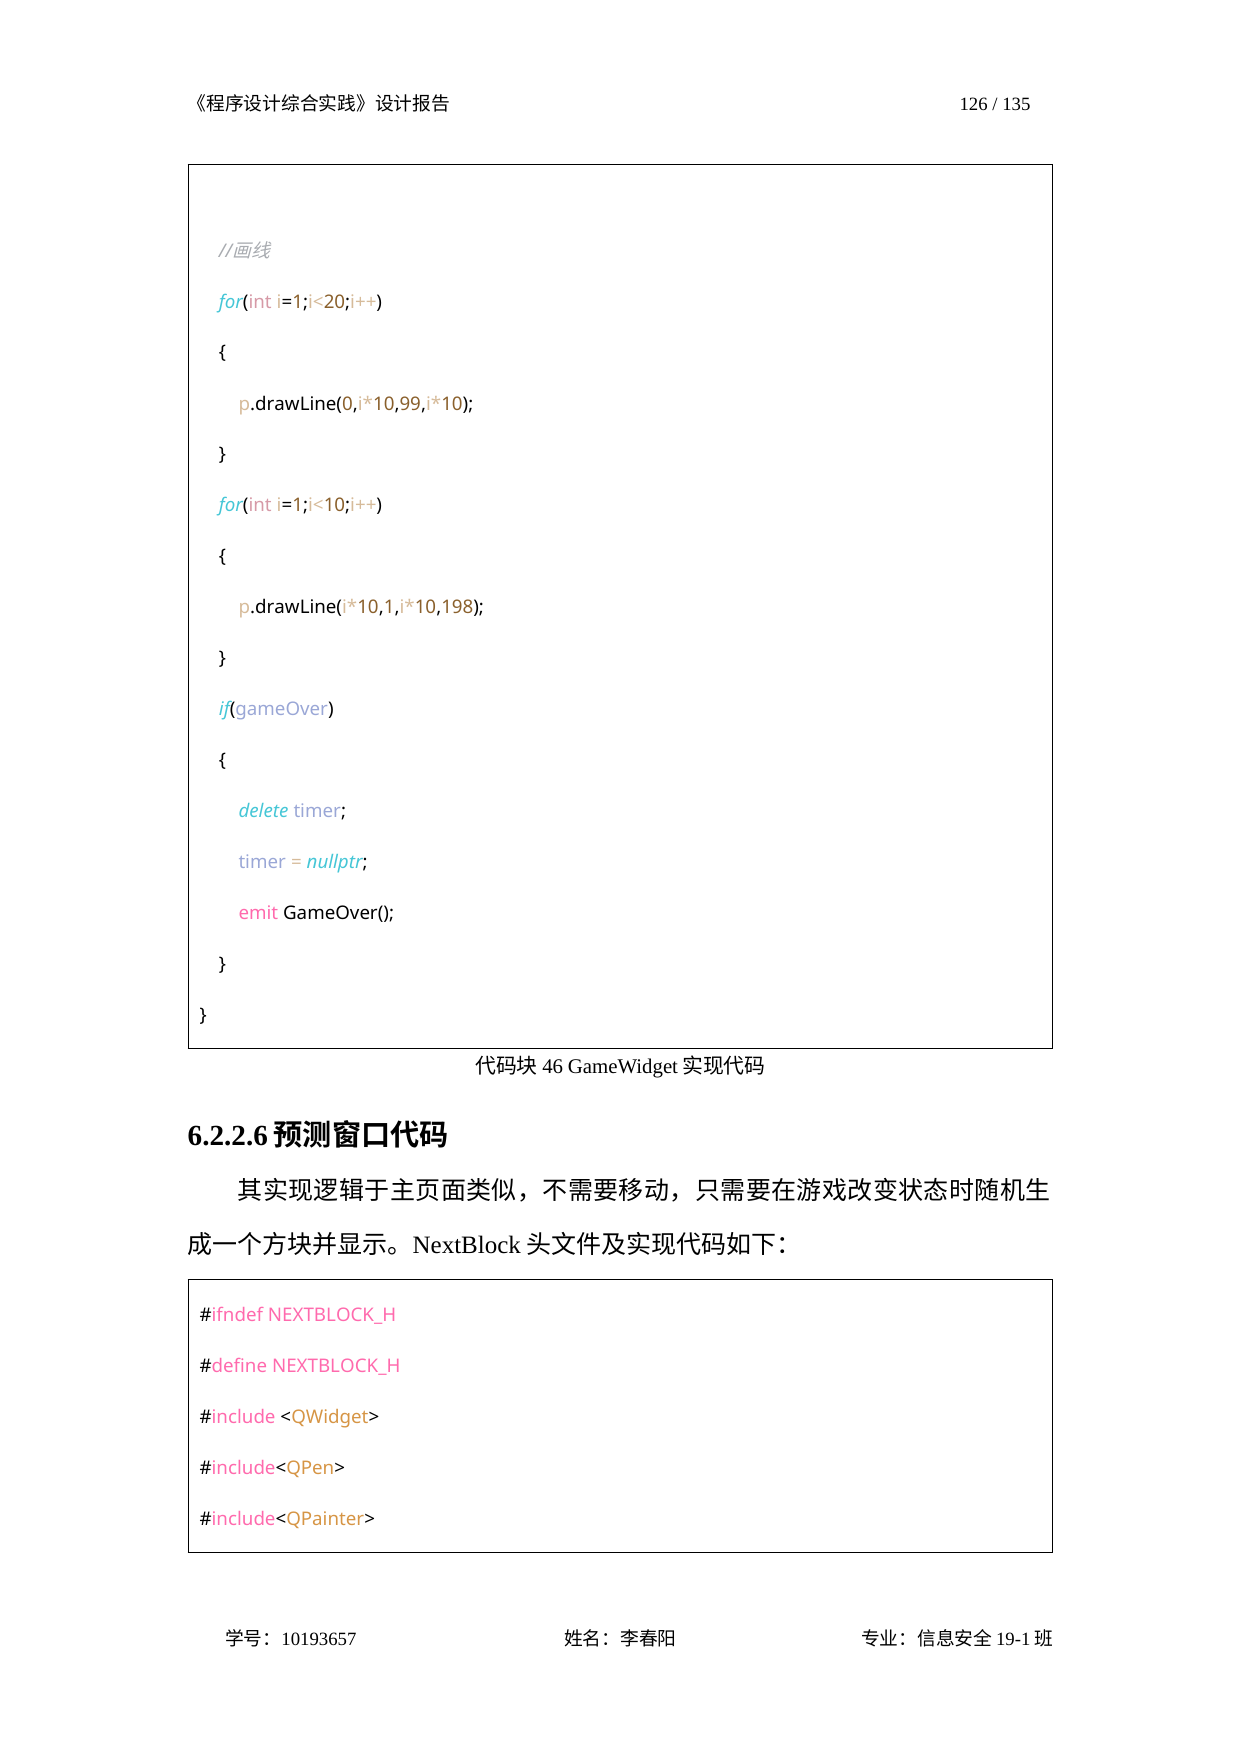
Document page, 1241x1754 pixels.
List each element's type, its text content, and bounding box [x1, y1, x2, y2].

subtitle 6.2.2.6预测窗口代码 [187, 1111, 1053, 1153]
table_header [189, 165, 1052, 1048]
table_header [189, 1280, 1052, 1552]
text 其实现逻辑于主页面类似，不需要移动，只需要在游戏改变状态时随机生成一个方块并显示。NextBlock头文件及实现代码如下： [187, 1170, 1053, 1261]
text 代码块 46 GameWidget实现代码 [187, 1049, 1053, 1079]
